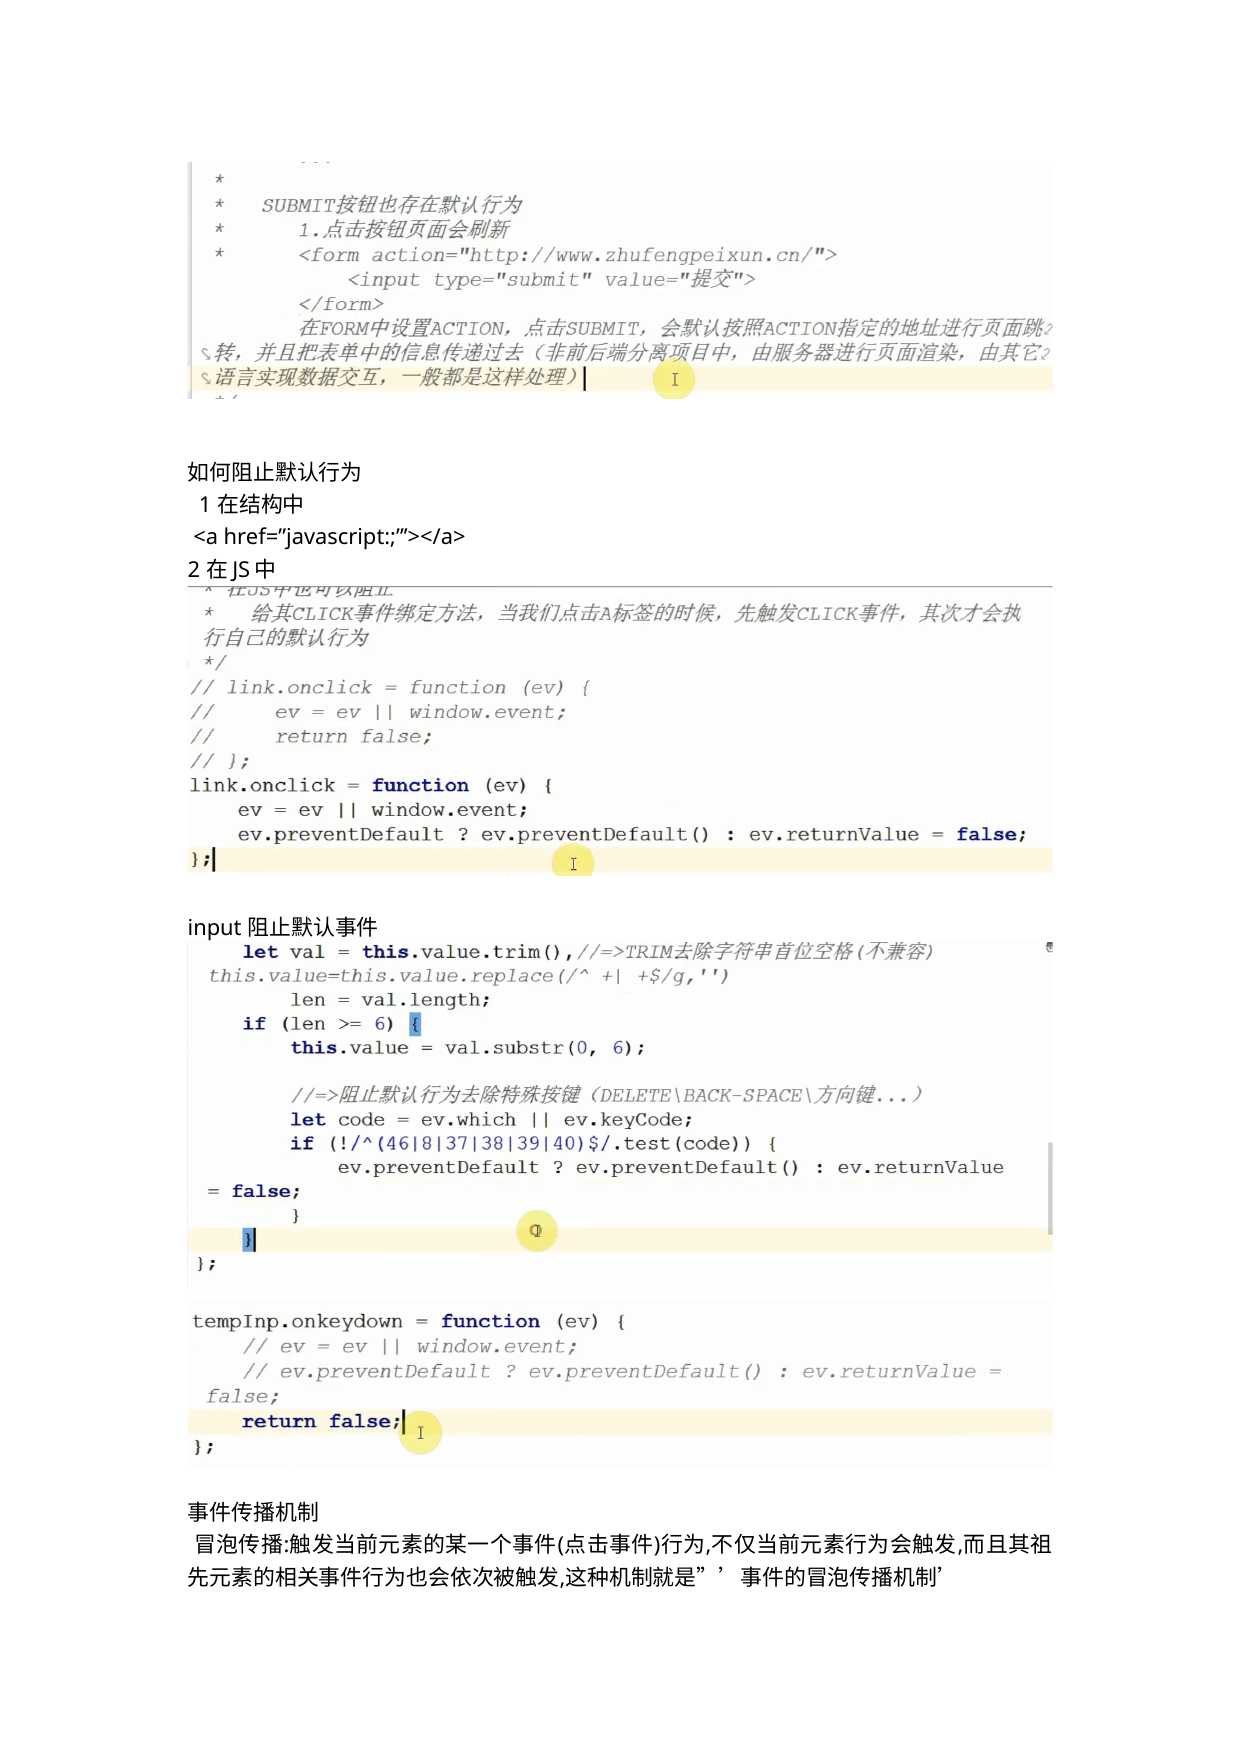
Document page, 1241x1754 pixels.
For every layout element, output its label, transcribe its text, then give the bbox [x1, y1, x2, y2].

picture [187, 942, 1053, 1290]
picture [187, 584, 1053, 876]
text input 阻止默认事件 [187, 909, 1053, 942]
text 2 在JS中 [187, 552, 1053, 584]
text 冒泡传播:触发当前元素的某一个事件(点击事件)行为,不仅当前元素行为会触发,而且其祖先元素的相关事件行为也会依次被触发,这种机制就是”’事件的冒泡传播机制’ [187, 1527, 1053, 1592]
text 如何阻止默认行为 [187, 454, 1053, 487]
picture [187, 1299, 1053, 1469]
text 事件传播机制 [187, 1494, 1053, 1527]
picture [187, 162, 1053, 399]
text <a href=”javascript:;”’></a> [187, 519, 1053, 552]
text 1 在结构中 [187, 487, 1053, 519]
